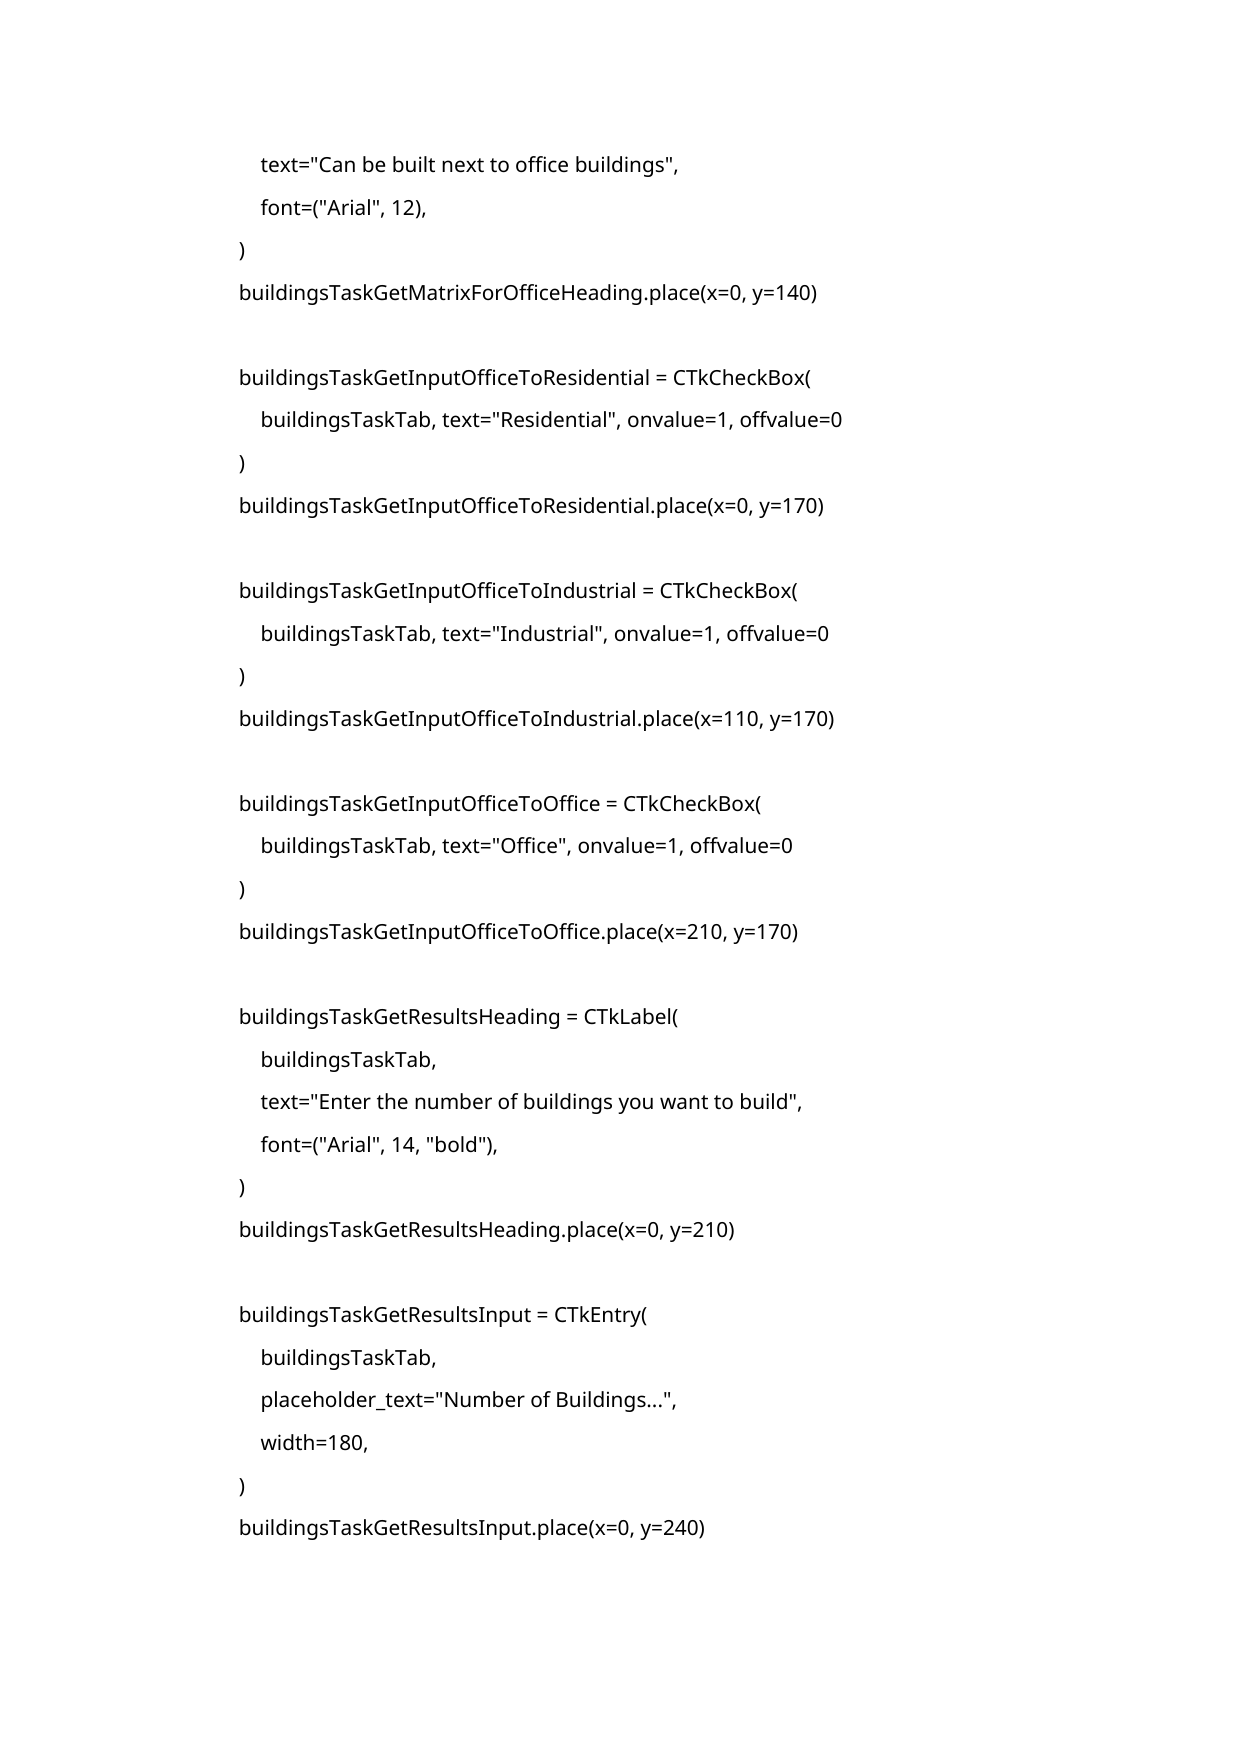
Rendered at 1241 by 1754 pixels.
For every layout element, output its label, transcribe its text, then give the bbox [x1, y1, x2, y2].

text ) [150, 1471, 1090, 1499]
text buildingsTaskGetInputOfficeToIndustrial = CTkCheckBox( [150, 576, 1090, 604]
text buildingsTaskGetInputOfficeToOffice.place(x=210, y=170) [150, 917, 1090, 945]
text buildingsTaskTab, text="Residential", onvalue=1, offvalue=0 [150, 406, 1090, 434]
text ) [150, 874, 1090, 903]
text buildingsTaskGetResultsHeading.place(x=0, y=210) [150, 1215, 1090, 1243]
text buildingsTaskGetInputOfficeToResidential = CTkCheckBox( [150, 363, 1090, 391]
text width=180, [150, 1428, 1090, 1457]
text ) [150, 235, 1090, 264]
text ) [150, 448, 1090, 477]
text buildingsTaskGetMatrixForOfficeHeading.place(x=0, y=140) [150, 278, 1090, 306]
text buildingsTaskGetInputOfficeToIndustrial.place(x=110, y=170) [150, 704, 1090, 732]
text text="Can be built next to office buildings", [150, 150, 1090, 178]
text buildingsTaskTab, [150, 1343, 1090, 1371]
text buildingsTaskGetResultsInput.place(x=0, y=240) [150, 1513, 1090, 1542]
text buildingsTaskGetResultsInput = CTkEntry( [150, 1300, 1090, 1329]
text buildingsTaskGetResultsHeading = CTkLabel( [150, 1002, 1090, 1031]
text font=("Arial", 14, "bold"), [150, 1130, 1090, 1158]
text font=("Arial", 12), [150, 193, 1090, 221]
text placeholder_text="Number of Buildings...", [150, 1386, 1090, 1414]
text ) [150, 661, 1090, 690]
text buildingsTaskGetInputOfficeToResidential.place(x=0, y=170) [150, 491, 1090, 519]
text buildingsTaskGetInputOfficeToOffice = CTkCheckBox( [150, 789, 1090, 817]
text ) [150, 1172, 1090, 1201]
text buildingsTaskTab, text="Industrial", onvalue=1, offvalue=0 [150, 619, 1090, 647]
text buildingsTaskTab, [150, 1045, 1090, 1073]
text text="Enter the number of buildings you want to build", [150, 1087, 1090, 1116]
text buildingsTaskTab, text="Office", onvalue=1, offvalue=0 [150, 832, 1090, 860]
